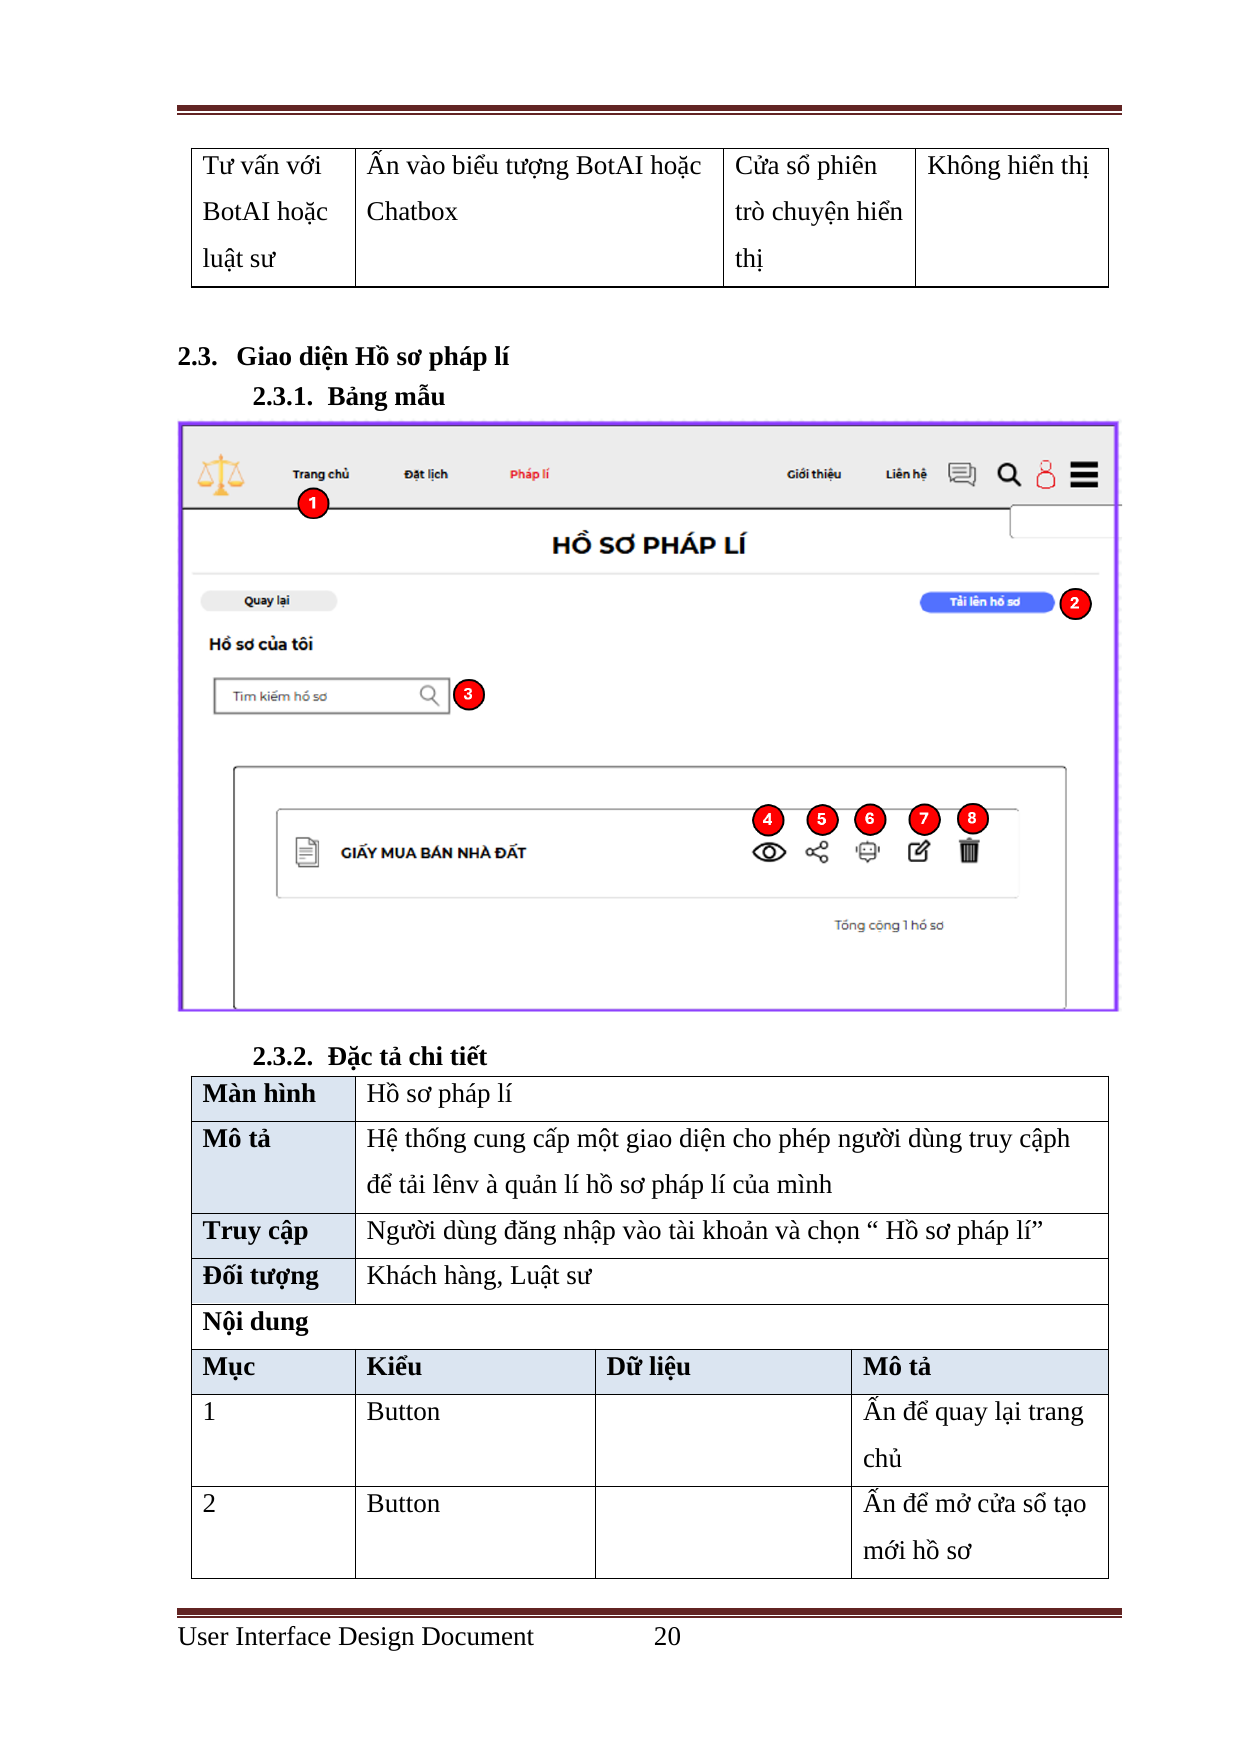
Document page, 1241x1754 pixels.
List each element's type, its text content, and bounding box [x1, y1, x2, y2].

table_header Hồ sơ pháp lí [356, 1077, 1108, 1121]
table_cell Ấn để quay lại trang chủ [852, 1395, 1108, 1486]
table_cell Mô tả [852, 1350, 1108, 1394]
table_cell 1 [192, 1395, 355, 1486]
picture [177, 416, 1123, 1015]
table_cell Người dùng đăng nhập vào tài khoản và chọn “ Hồ sơ pháp lí” [356, 1214, 1108, 1258]
table_cell Ấn vào biểu tượng BotAI hoặc Chatbox [356, 149, 723, 286]
table_cell Cửa sổ phiên trò chuyện hiển thị [724, 149, 915, 286]
subtitle Bảng mẫu [252, 380, 1122, 411]
table_cell Không hiển thị [916, 149, 1108, 286]
table_cell [596, 1487, 851, 1578]
table_cell Truy cập [192, 1214, 355, 1258]
table_cell Nội dung [192, 1305, 1108, 1349]
table_cell Mô tả [192, 1122, 355, 1213]
table_cell Kiểu [356, 1350, 595, 1394]
table_cell Đối tượng [192, 1259, 355, 1303]
table_cell Button [356, 1487, 595, 1578]
table_cell Dữ liệu [596, 1350, 851, 1394]
table_cell [596, 1395, 851, 1486]
subtitle Giao diện Hồ sơ pháp lí [177, 340, 1122, 372]
table_cell Mục [192, 1350, 355, 1394]
table_cell Khách hàng, Luật sư [356, 1259, 1108, 1303]
table_cell Tư vấn với BotAI hoặc luật sư [192, 149, 355, 286]
subtitle Đặc tả chi tiết [252, 1040, 1122, 1071]
table_cell Button [356, 1395, 595, 1486]
table_header Màn hình [192, 1077, 355, 1121]
table_cell Ấn để mở cửa sổ tạo mới hồ sơ [852, 1487, 1108, 1578]
table_cell Hệ thống cung cấp một giao diện cho phép người dùng truy cậph để tải lênv à quản lí hồ sơ pháp lí của mình [356, 1122, 1108, 1213]
table_cell 2 [192, 1487, 355, 1578]
